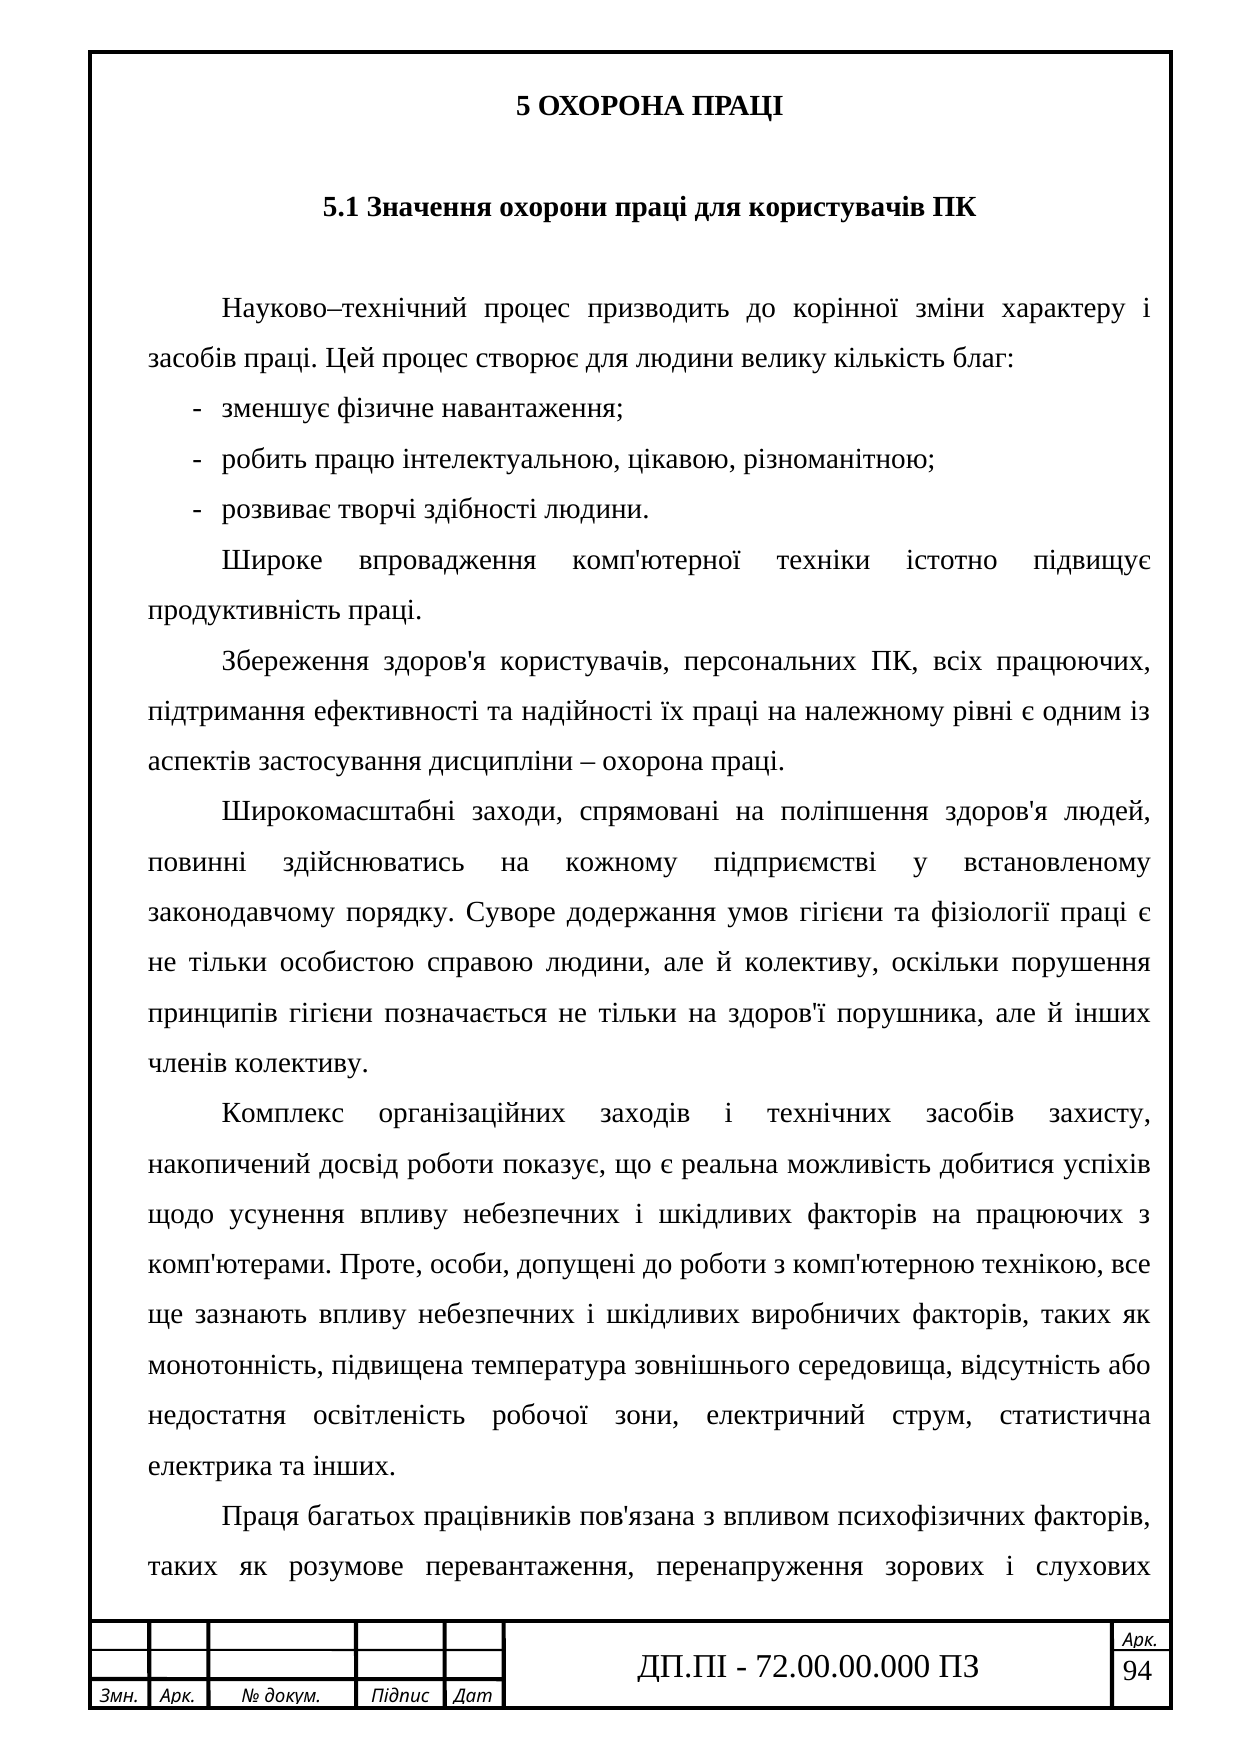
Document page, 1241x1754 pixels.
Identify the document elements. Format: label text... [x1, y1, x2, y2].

subtitle 5.1 Значення охорони праці для користувачів ПК [148, 189, 1152, 223]
text Науково–технічний процес призводить до корінної зміни характеру і засобів праці. Цей процес створює для людини велику кількість благ: [148, 290, 1152, 374]
text Широкомасштабні заходи, спрямовані на поліпшення здоров'я людей, повинні здійснюватись на кожному підприємстві у встановленому законодавчому порядку. Суворе додержання умов гігієни та фізіології праці є не тільки особистою справою людини, але й колективу, оскільки порушення принципів гігієни позначається не тільки на здоров'ї порушника, але й інших членів колективу. [148, 793, 1152, 1079]
text Комплекс організаційних заходів і технічних засобів захисту, накопичений досвід роботи показує, що є реальна можливість добитися успіхів щодо усунення впливу небезпечних і шкідливих факторів на працюючих з комп'ютерами. Проте, особи, допущені до роботи з комп'ютерною технікою, все ще зазнають впливу небезпечних і шкідливих виробничих факторів, таких як монотонність, підвищена температура зовнішнього середовища, відсутність або недостатня освітленість робочої зони, електричний струм, статистична електрика та інших. [148, 1095, 1152, 1481]
text Збереження здоров'я користувачів, персональних ПК, всіх працюючих, підтримання ефективності та надійності їх праці на належному рівні є одним із аспектів застосування дисципліни – охорона праці. [148, 643, 1152, 777]
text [148, 1498, 1152, 1582]
list зменшує фізичне навантаження; [192, 390, 1152, 424]
text Широке впровадження комп'ютерної техніки істотно підвищує продуктивність праці. [148, 542, 1152, 626]
list робить працю інтелектуальною, цікавою, різноманітною; [192, 441, 1152, 475]
list розвиває творчі здібності людини. [192, 492, 1152, 525]
subtitle 5 ОХОРОНА ПРАЦІ [148, 88, 1152, 122]
